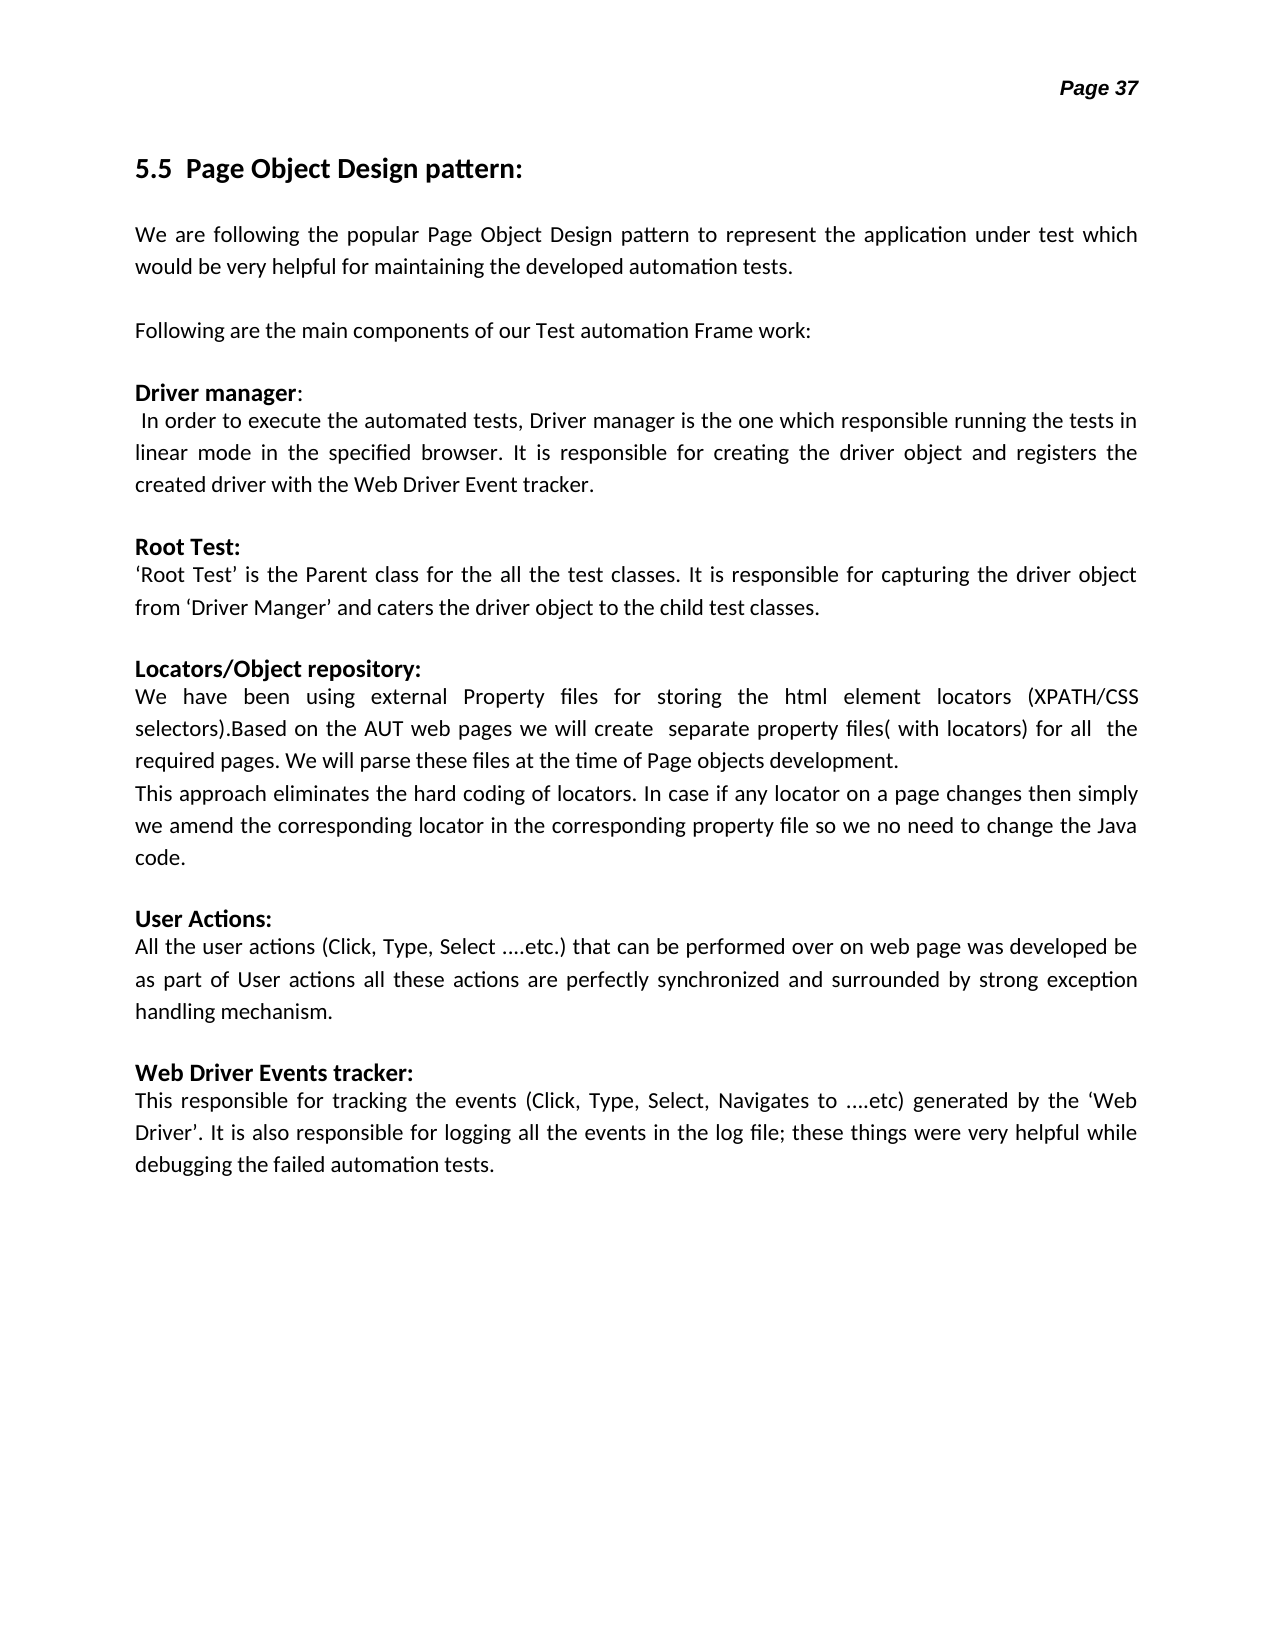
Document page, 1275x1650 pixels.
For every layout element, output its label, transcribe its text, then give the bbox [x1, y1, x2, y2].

text Driver manager: [135, 381, 1140, 406]
text Web Driver Events tracker: [135, 1061, 1140, 1086]
text We are following the popular Page Object Design pattern to represent the application under test which would be very helpful for maintaining the developed automation tests. [135, 220, 1140, 280]
subtitle Page Object Design pattern: [135, 150, 1140, 186]
text Root Test: [135, 536, 1140, 561]
text In order to execute the automated tests, Driver manager is the one which responsible running the tests in linear mode in the specified browser. It is responsible for creating the driver object and registers the created driver with the Web Driver Event tracker. [135, 406, 1140, 498]
text This responsible for tracking the events (Click, Type, Select, Navigates to ....etc) generated by the ‘Web Driver’. It is also responsible for logging all the events in the log file; these things were very helpful while debugging the failed automation tests. [135, 1086, 1140, 1179]
text We have been using external Property files for storing the html element locators (XPATH/CSS selectors).Based on the AUT web pages we will create separate property files( with locators) for all the required pages. We will parse these files at the time of Page objects development. [135, 682, 1140, 774]
text Following are the main components of our Test automation Frame work: [135, 317, 1140, 345]
text All the user actions (Click, Type, Select ....etc.) that can be performed over on web page was developed be as part of User actions all these actions are perfectly synchronized and surrounded by strong exception handling mechanism. [135, 932, 1140, 1025]
text This approach eliminates the hard coding of locators. In case if any locator on a page changes then simply we amend the corresponding locator in the corresponding property file so we no need to change the Java code. [135, 779, 1140, 871]
text Locators/Object repository: [135, 657, 1140, 682]
text ‘Root Test’ is the Parent class for the all the test classes. It is responsible for capturing the driver object from ‘Driver Manger’ and caters the driver object to the child test classes. [135, 561, 1140, 621]
text User Actions: [135, 907, 1140, 932]
